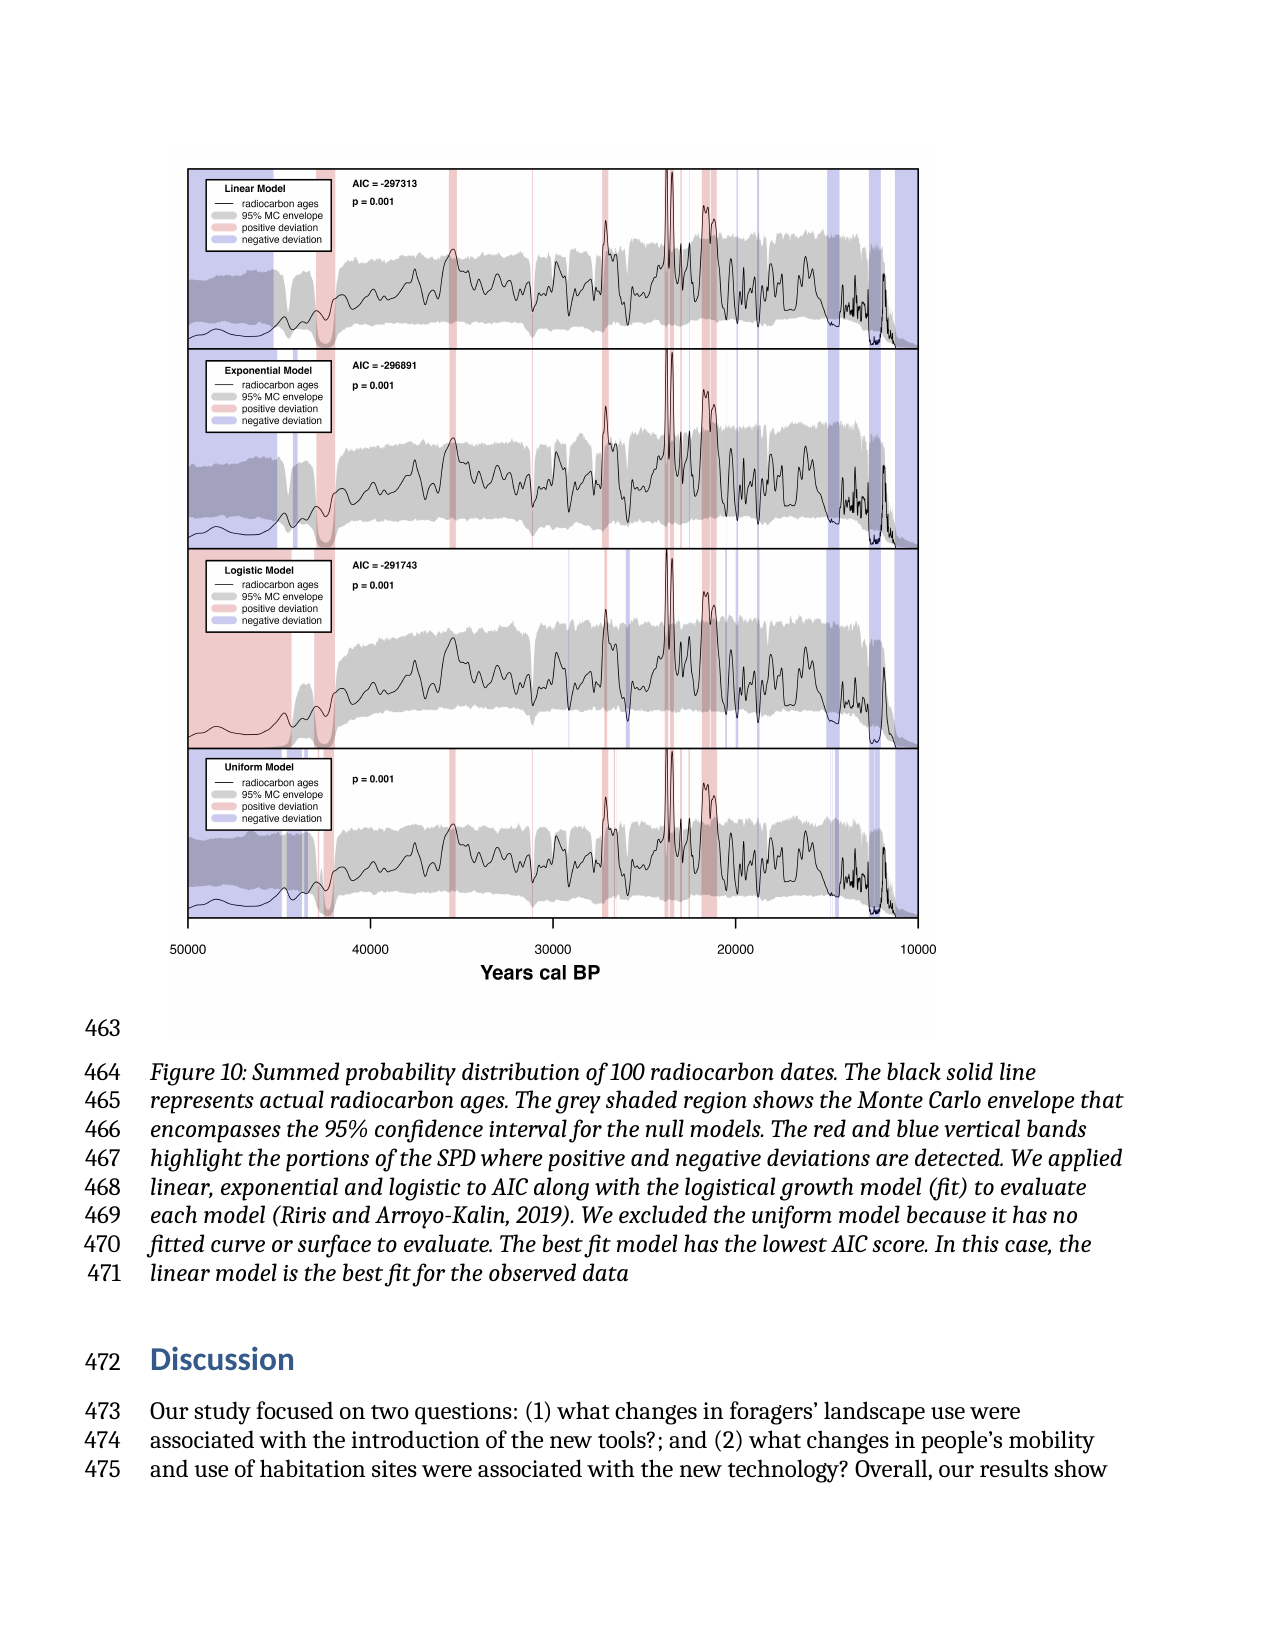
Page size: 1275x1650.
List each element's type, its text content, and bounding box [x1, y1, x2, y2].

subtitle Discussion [150, 1337, 1125, 1378]
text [150, 1397, 1125, 1483]
picture [168, 150, 938, 1037]
text Figure 10: Summed probability distribution of 100 radiocarbon dates. The black solid line represents actual radiocarbon ages. The grey shaded region shows the Monte Carlo envelope that encompasses the 95% confidence interval for the null models. The red and blue vertical bands highlight the portions of the SPD where positive and negative deviations are detected. We applied linear, exponential and logistic to AIC along with the logistical growth model (fit) to evaluate each model (Riris and Arroyo-Kalin, 2019). We excluded the uniform model because it has no fitted curve or surface to evaluate. The best fit model has the lowest AIC score. In this case, the linear model is the best fit for the observed data [150, 1057, 1125, 1287]
